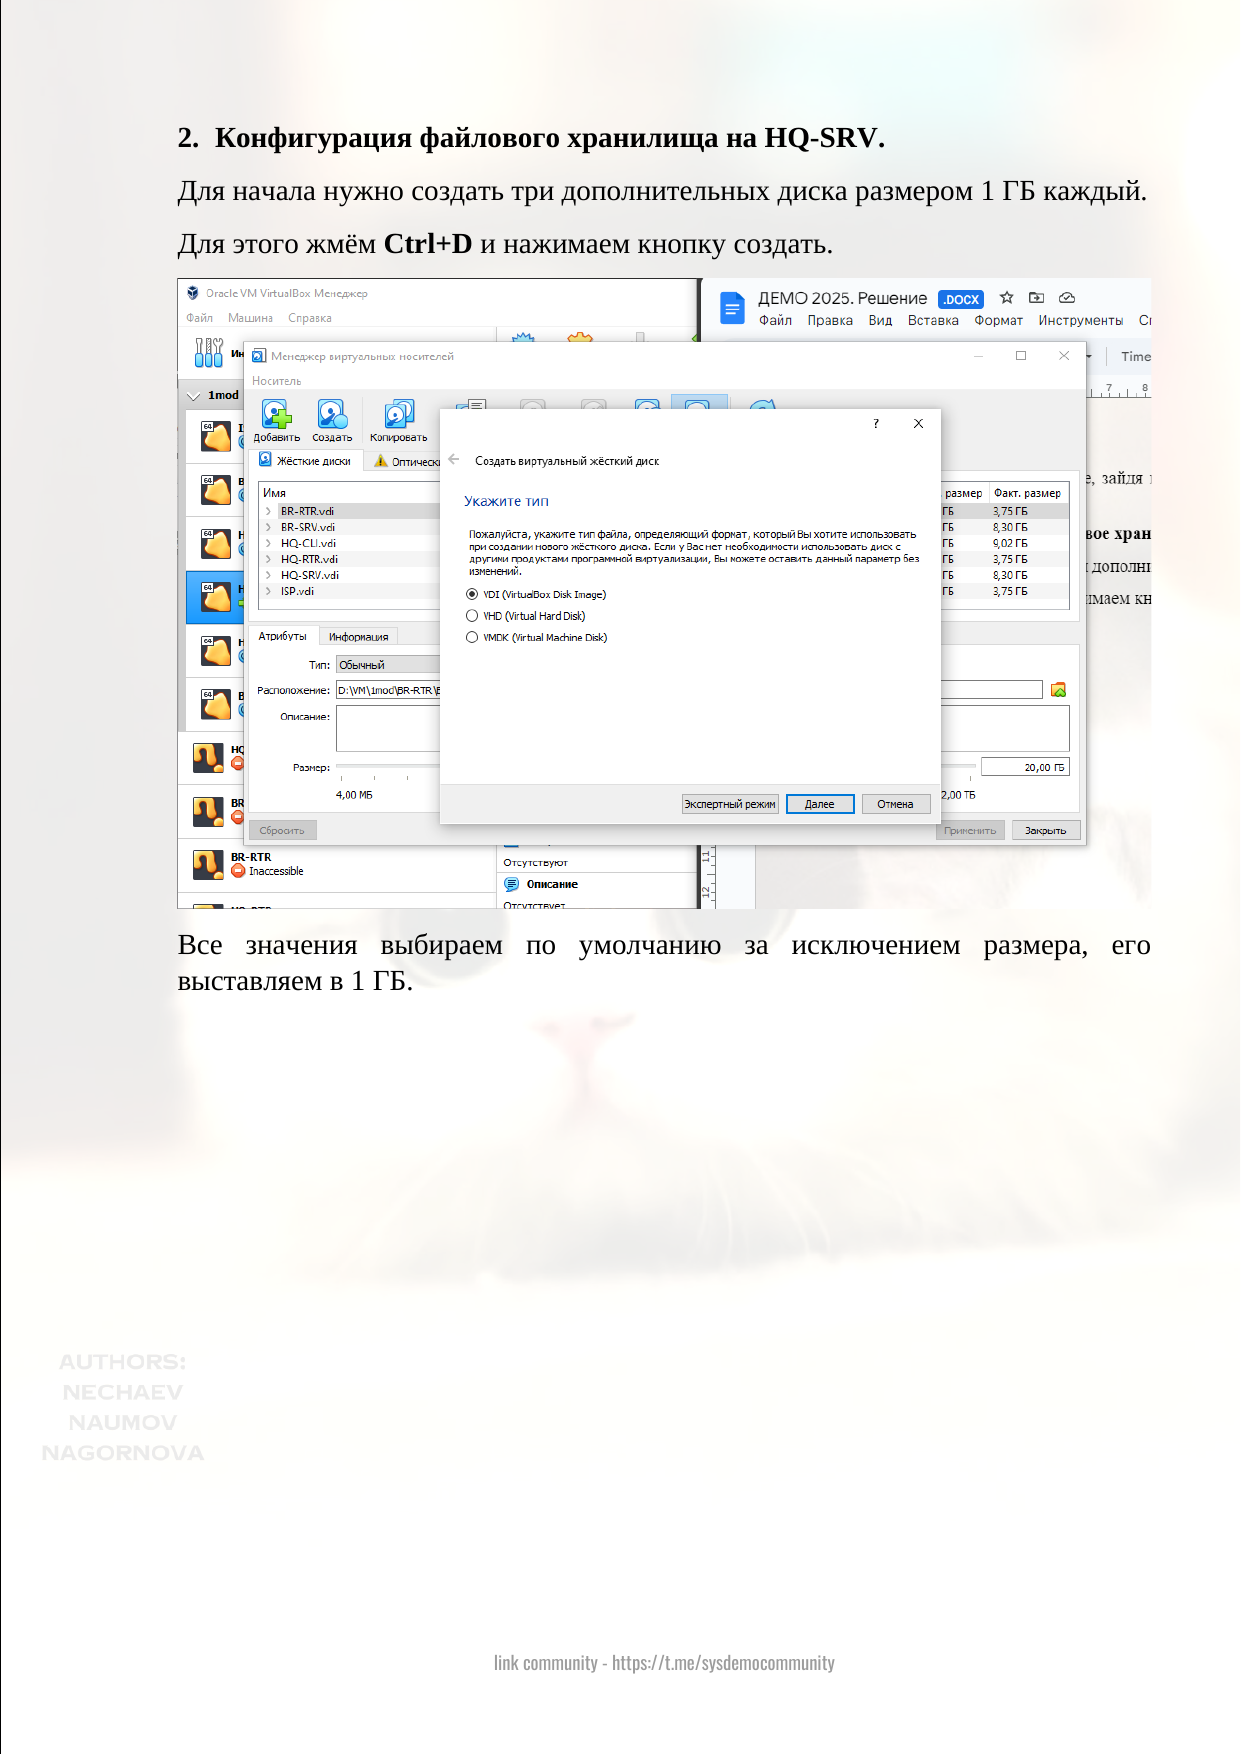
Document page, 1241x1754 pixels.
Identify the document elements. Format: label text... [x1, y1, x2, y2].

subtitle Конфигурация файлового хранилища на HQ-SRV. [177, 121, 1152, 154]
text Для начала нужно создать три дополнительных диска размером 1 ГБ каждый. [177, 173, 1152, 207]
text Для этого жмём Ctrl+D и нажимаем кнопку создать. [177, 226, 1152, 260]
picture [177, 278, 1152, 909]
text Все значения выбираем по умолчанию за исключением размера, его выставляем в 1 ГБ. [177, 927, 1152, 997]
